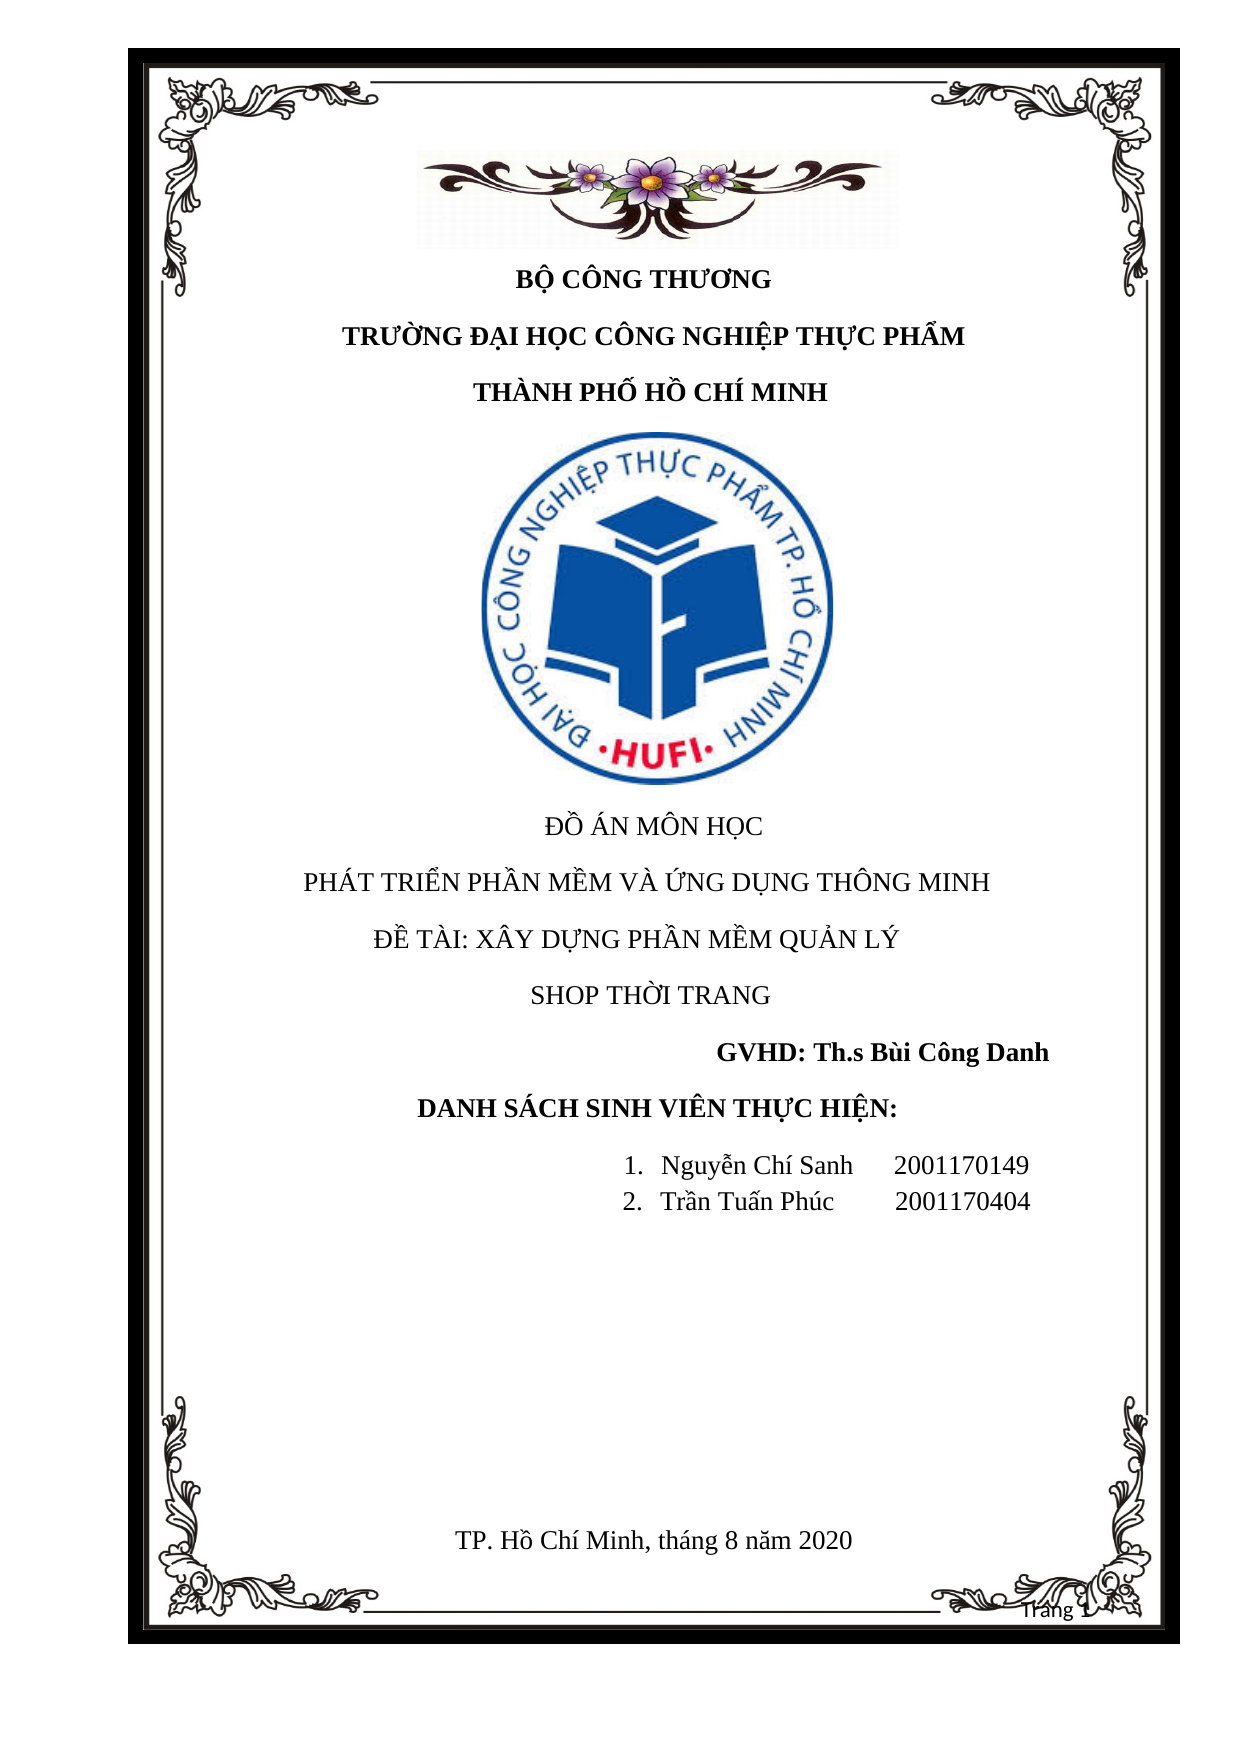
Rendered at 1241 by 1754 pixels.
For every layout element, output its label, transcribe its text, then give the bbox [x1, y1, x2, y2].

text THÀNH PHỐ HỒ CHÍ MINH [150, 376, 1090, 407]
text GVHD: Th.s Bùi Công Danh [150, 1036, 1090, 1067]
picture [143, 63, 1165, 1630]
list Trần Tuấn Phúc 2001170404 [562, 1185, 1090, 1216]
text SHOP THỜI TRANG [150, 979, 1090, 1011]
text TP. Hồ Chí Minh, tháng 8 năm 2020 [150, 1524, 1090, 1555]
text DANH SÁCH SINH VIÊN THỰC HIỆN: [150, 1092, 1090, 1124]
text BỘ CÔNG THƯƠNG [150, 263, 1090, 294]
text ĐỒ ÁN MÔN HỌC [150, 810, 1090, 841]
text PHÁT TRIỂN PHẦN MỀM VÀ ỨNG DỤNG THÔNG MINH [150, 866, 1090, 897]
list Nguyễn Chí Sanh 2001170149 [562, 1149, 1090, 1180]
text ĐỀ TÀI: XÂY DỰNG PHẦN MỀM QUẢN LÝ [150, 923, 1090, 954]
text TRƯỜNG ĐẠI HỌC CÔNG NGHIỆP THỰC PHẨM [150, 320, 1090, 351]
